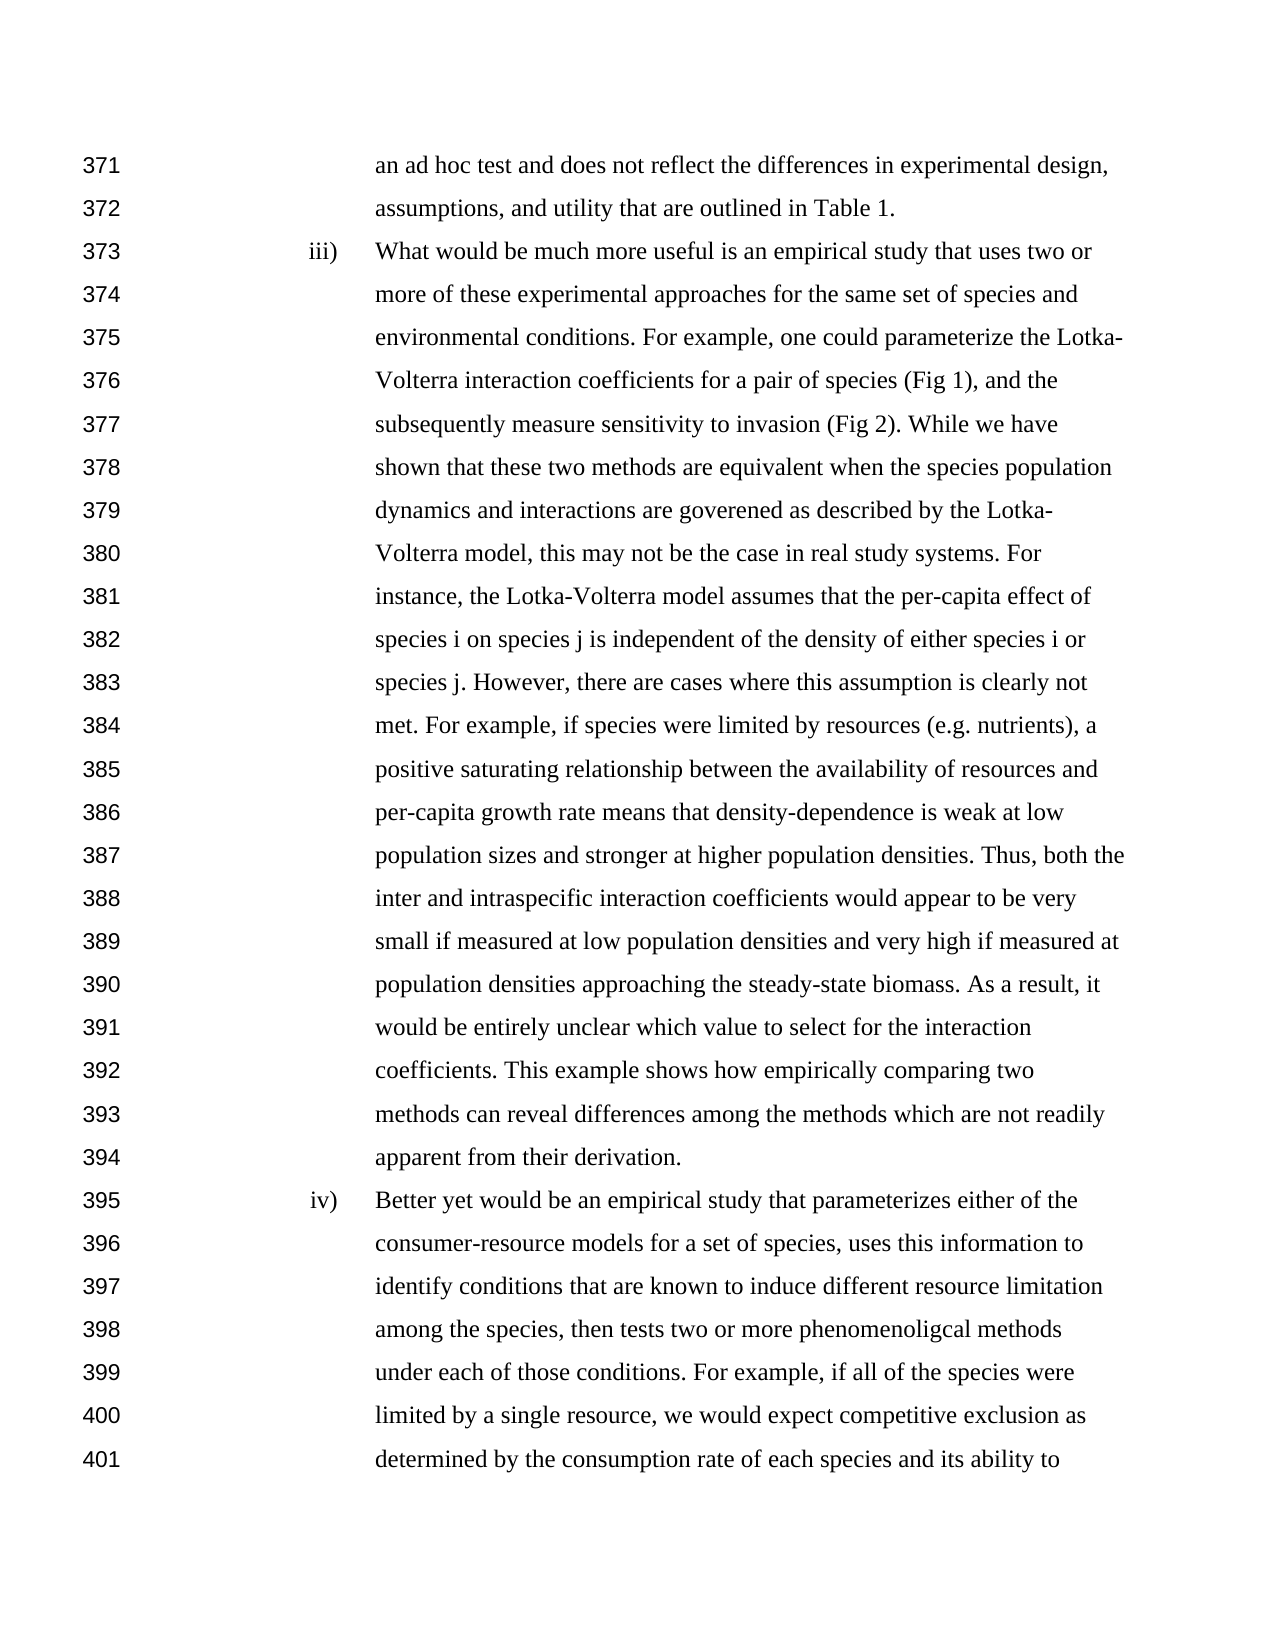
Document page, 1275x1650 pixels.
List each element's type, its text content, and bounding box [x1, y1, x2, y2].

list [337, 1185, 1125, 1472]
list What would be much more useful is an empirical study that uses two or more of these experimental approaches for the same set of species and environmental conditions. For example, one could parameterize the Lotka-Volterra interaction coefficients for a pair of species (Fig 1), and the subsequently measure sensitivity to invasion (Fig 2). While we have shown that these two methods are equivalent when the species population dynamics and interactions are goverened as described by the Lotka-Volterra model, this may not be the case in real study systems. For instance, the Lotka-Volterra model assumes that the per-capita effect of species i on species j is independent of the density of either species i or species j. However, there are cases where this assumption is clearly not met. For example, if species were limited by resources (e.g. nutrients), a positive saturating relationship between the availability of resources and per-capita growth rate means that density-dependence is weak at low population sizes and stronger at higher population densities. Thus, both the inter and intraspecific interaction coefficients would appear to be very small if measured at low population densities and very high if measured at population densities approaching the steady-state biomass. As a result, it would be entirely unclear which value to select for the interaction coefficients. This example shows how empirically comparing two methods can reveal differences among the methods which are not readily apparent from their derivation. [337, 236, 1125, 1171]
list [337, 150, 1125, 222]
